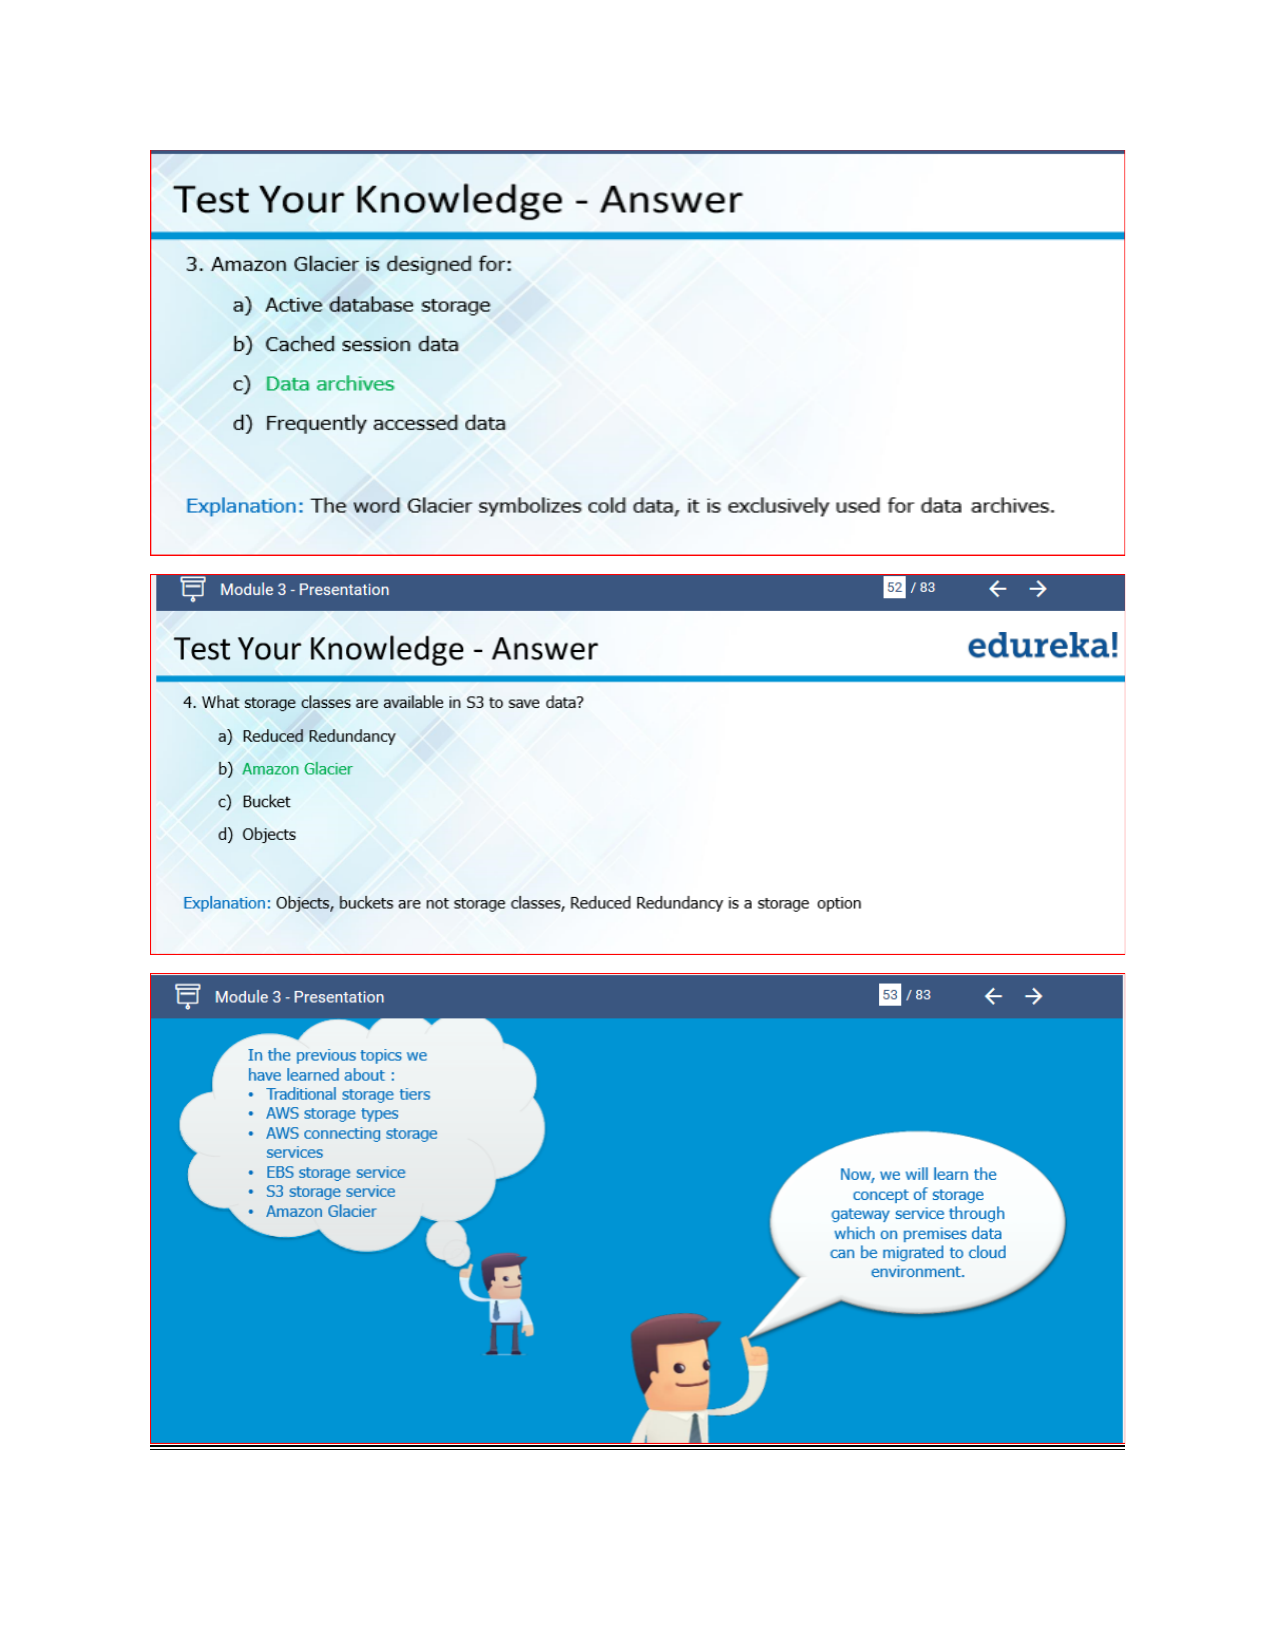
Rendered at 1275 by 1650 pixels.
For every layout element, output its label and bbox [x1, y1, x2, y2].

picture [150, 973, 1125, 1444]
picture [150, 150, 1125, 556]
picture [150, 574, 1125, 955]
picture [460, 1253, 534, 1355]
